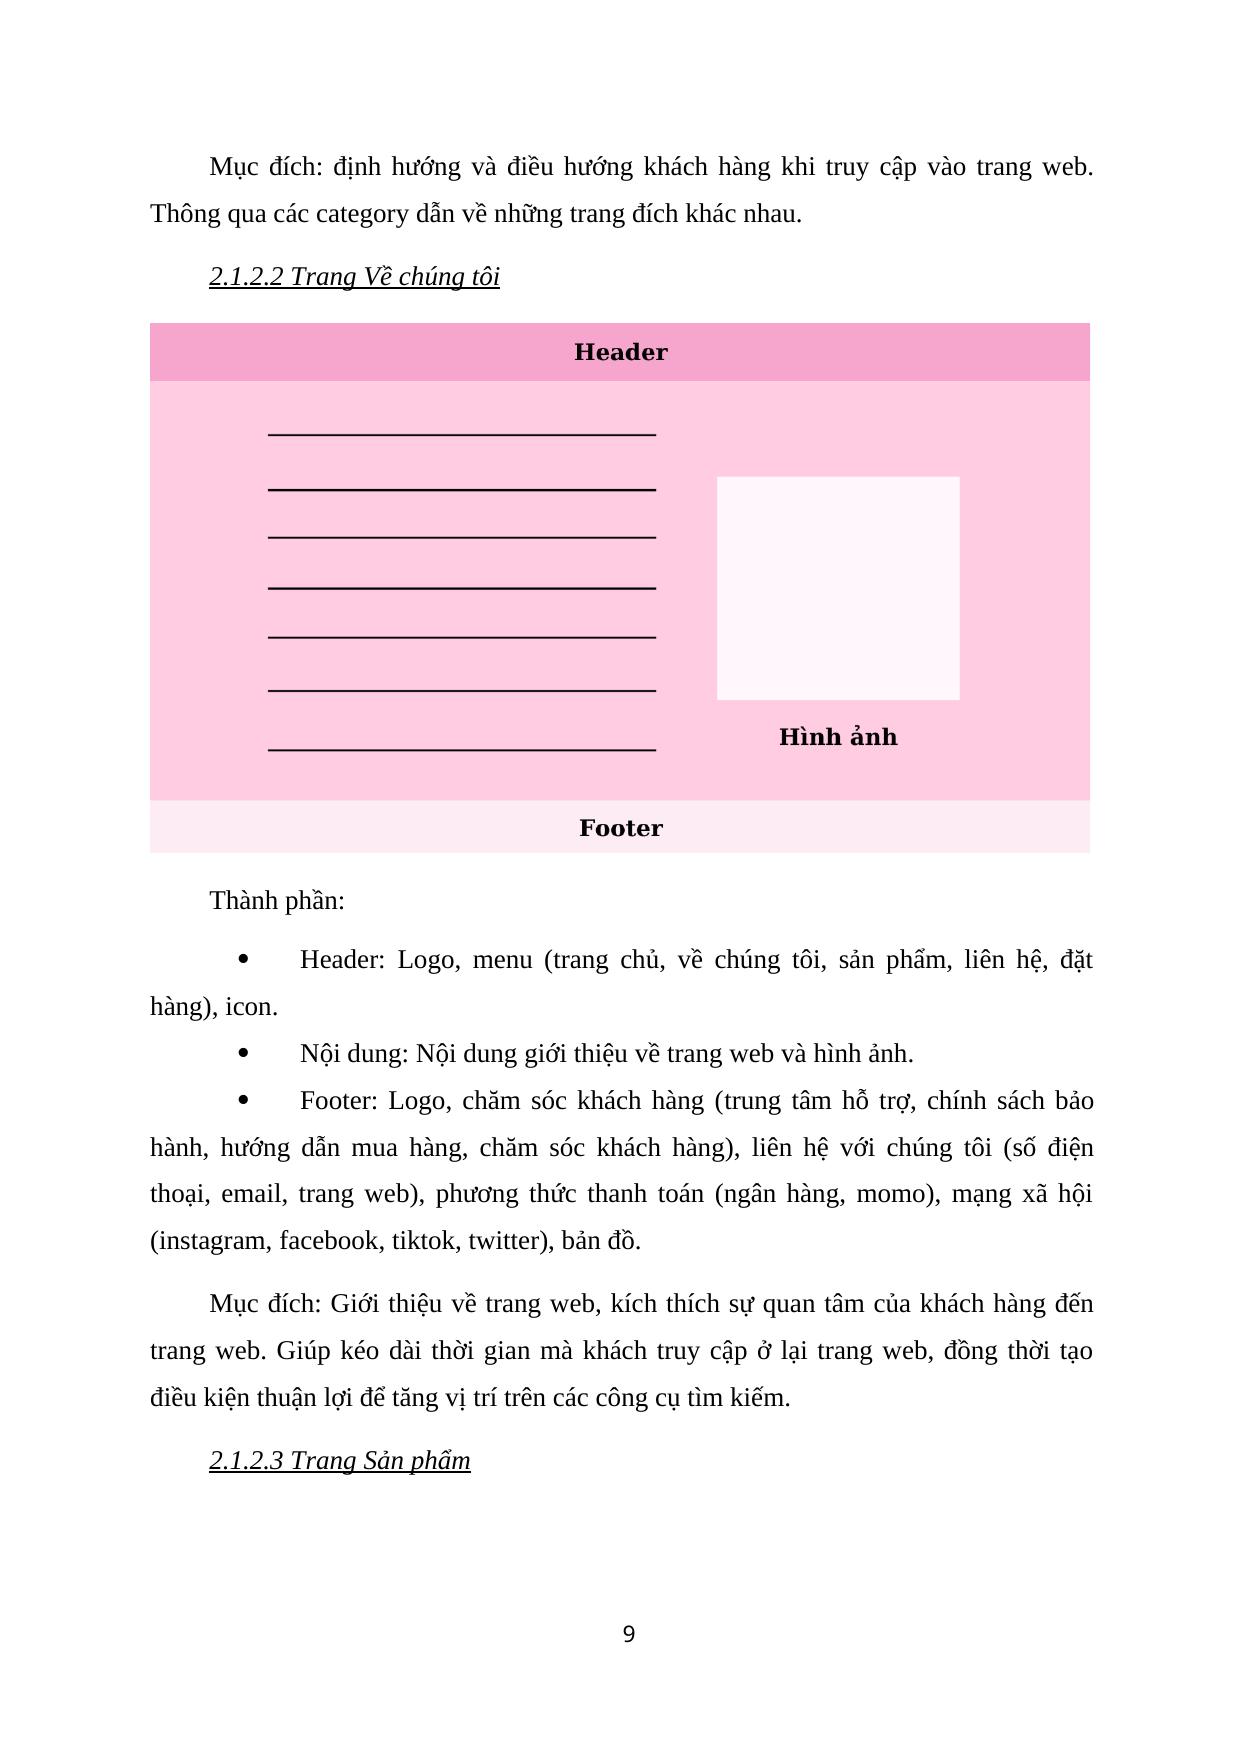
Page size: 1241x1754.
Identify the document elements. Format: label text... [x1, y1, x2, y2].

text Mục đích: Giới thiệu về trang web, kích thích sự quan tâm của khách hàng đến trang web. Giúp kéo dài thời gian mà khách truy cập ở lại trang web, đồng thời tạo điều kiện thuận lợi để tăng vị trí trên các công cụ tìm kiếm. [150, 1287, 1095, 1412]
text Mục đích: định hướng và điều hướng khách hàng khi truy cập vào trang web. Thông qua các category dẫn về những trang đích khác nhau. [150, 150, 1095, 228]
text 2.1.2.2 Trang Về chúng tôi [150, 260, 1095, 291]
text 2.1.2.3 Trang Sản phẩm [150, 1444, 1095, 1475]
list Footer: Logo, chăm sóc khách hàng (trung tâm hỗ trợ, chính sách bảo hành, hướng dẫn mua hàng, chăm sóc khách hàng), liên hệ với chúng tôi (số điện thoại, email, trang web), phương thức thanh toán (ngân hàng, momo), mạng xã hội (instagram, facebook, tiktok, twitter), bản đồ. [150, 1084, 1095, 1255]
list Header: Logo, menu (trang chủ, về chúng tôi, sản phẩm, liên hệ, đặt hàng), icon. [150, 944, 1095, 1022]
list Nội dung: Nội dung giới thiệu về trang web và hình ảnh. [150, 1037, 1095, 1068]
picture [150, 323, 1091, 853]
text Thành phần: [150, 884, 1095, 916]
